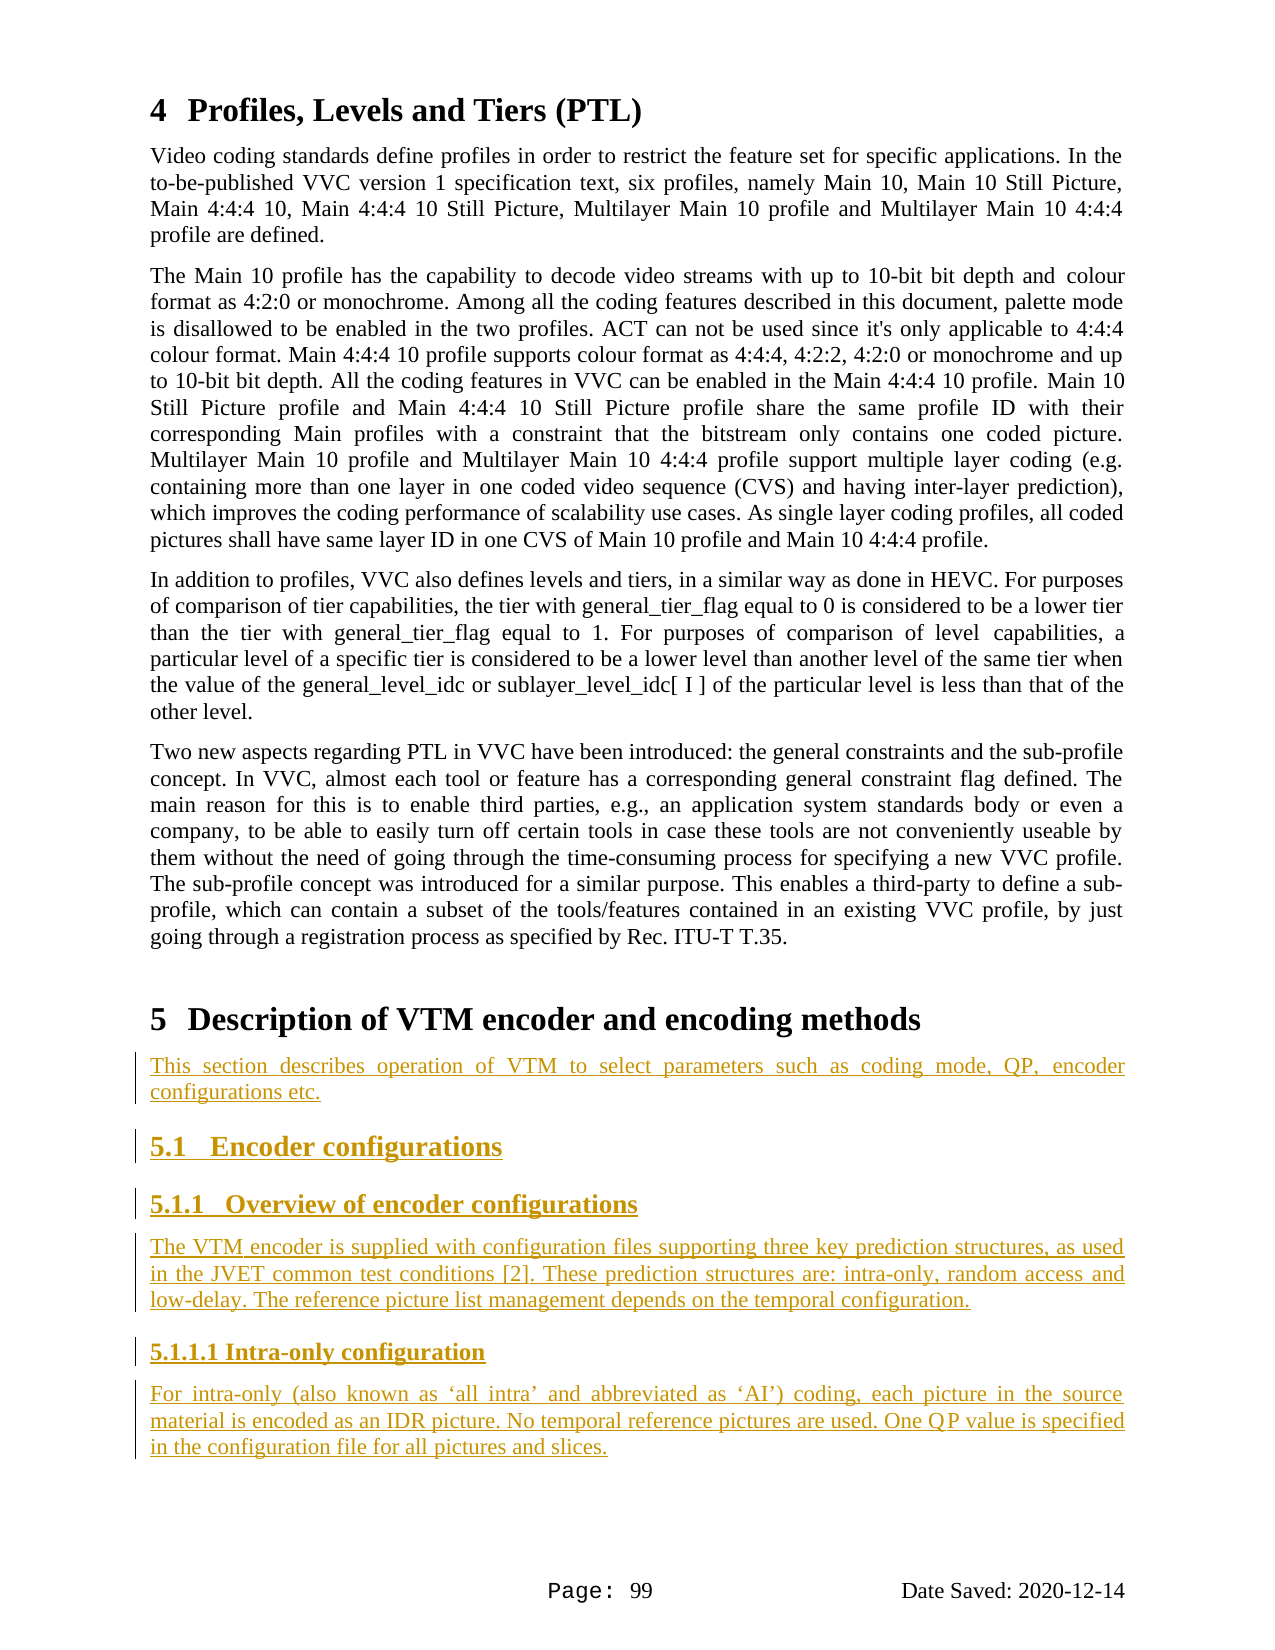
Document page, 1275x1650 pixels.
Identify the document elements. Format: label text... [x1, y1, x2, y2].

text In addition to profiles, VVC also defines levels and tiers, in a similar way as done in HEVC. For purposes of comparison of tier capabilities, the tier with general_tier_flag equal to 0 is considered to be a lower tier than the tier with general_tier_flag equal to 1. For purposes of comparison of level capabilities, a particular level of a specific tier is considered to be a lower level than another level of the same tier when the value of the general_level_idc or sublayer_level_idc[ I ] of the particular level is less than that of the other level. [150, 566, 1125, 724]
subtitle Description of VTM encoder and encoding methods [150, 999, 1125, 1038]
text Two new aspects regarding PTL in VVC have been introduced: the general constraints and the sub-profile concept. In VVC, almost each tool or feature has a corresponding general constraint flag defined. The main reason for this is to enable third parties, e.g., an application system standards body or even a company, to be able to easily turn off certain tools in case these tools are not conveniently useable by them without the need of going through the time-consuming process for specifying a new VVC profile. The sub-profile concept was introduced for a similar purpose. This enables a third-party to define a sub-profile, which can contain a subset of the tools/features contained in an existing VVC profile, by just going through a registration process as specified by Rec. ITU-T T.35. [150, 738, 1125, 949]
text Video coding standards define profiles in order to restrict the feature set for specific applications. In the to-be-published VVC version 1 specification text, six profiles, namely Main 10, Main 10 Still Picture, Main 4:4:4 10, Main 4:4:4 10 Still Picture, Multilayer Main 10 profile and Multilayer Main 10 4:4:4 profile are defined. [150, 142, 1125, 248]
subtitle Profiles, Levels and Tiers (PTL) [150, 90, 1125, 128]
text The Main 10 profile has the capability to decode video streams with up to 10-bit bit depth and colour format as 4:2:0 or monochrome. Among all the coding features described in this document, palette mode is disallowed to be enabled in the two profiles. ACT can not be used since it's only applicable to 4:4:4 colour format. Main 4:4:4 10 profile supports colour format as 4:4:4, 4:2:2, 4:2:0 or monochrome and up to 10-bit bit depth. All the coding features in VVC can be enabled in the Main 4:4:4 10 profile. Main 10 Still Picture profile and Main 4:4:4 10 Still Picture profile share the same profile ID with their corresponding Main profiles with a constraint that the bitstream only contains one coded picture. Multilayer Main 10 profile and Multilayer Main 10 4:4:4 profile support multiple layer coding (e.g. containing more than one layer in one coded video sequence (CVS) and having inter-layer prediction), which improves the coding performance of scalability use cases. As single layer coding profiles, all coded pictures shall have same layer ID in one CVS of Main 10 profile and Main 10 4:4:4 profile. [150, 262, 1125, 552]
